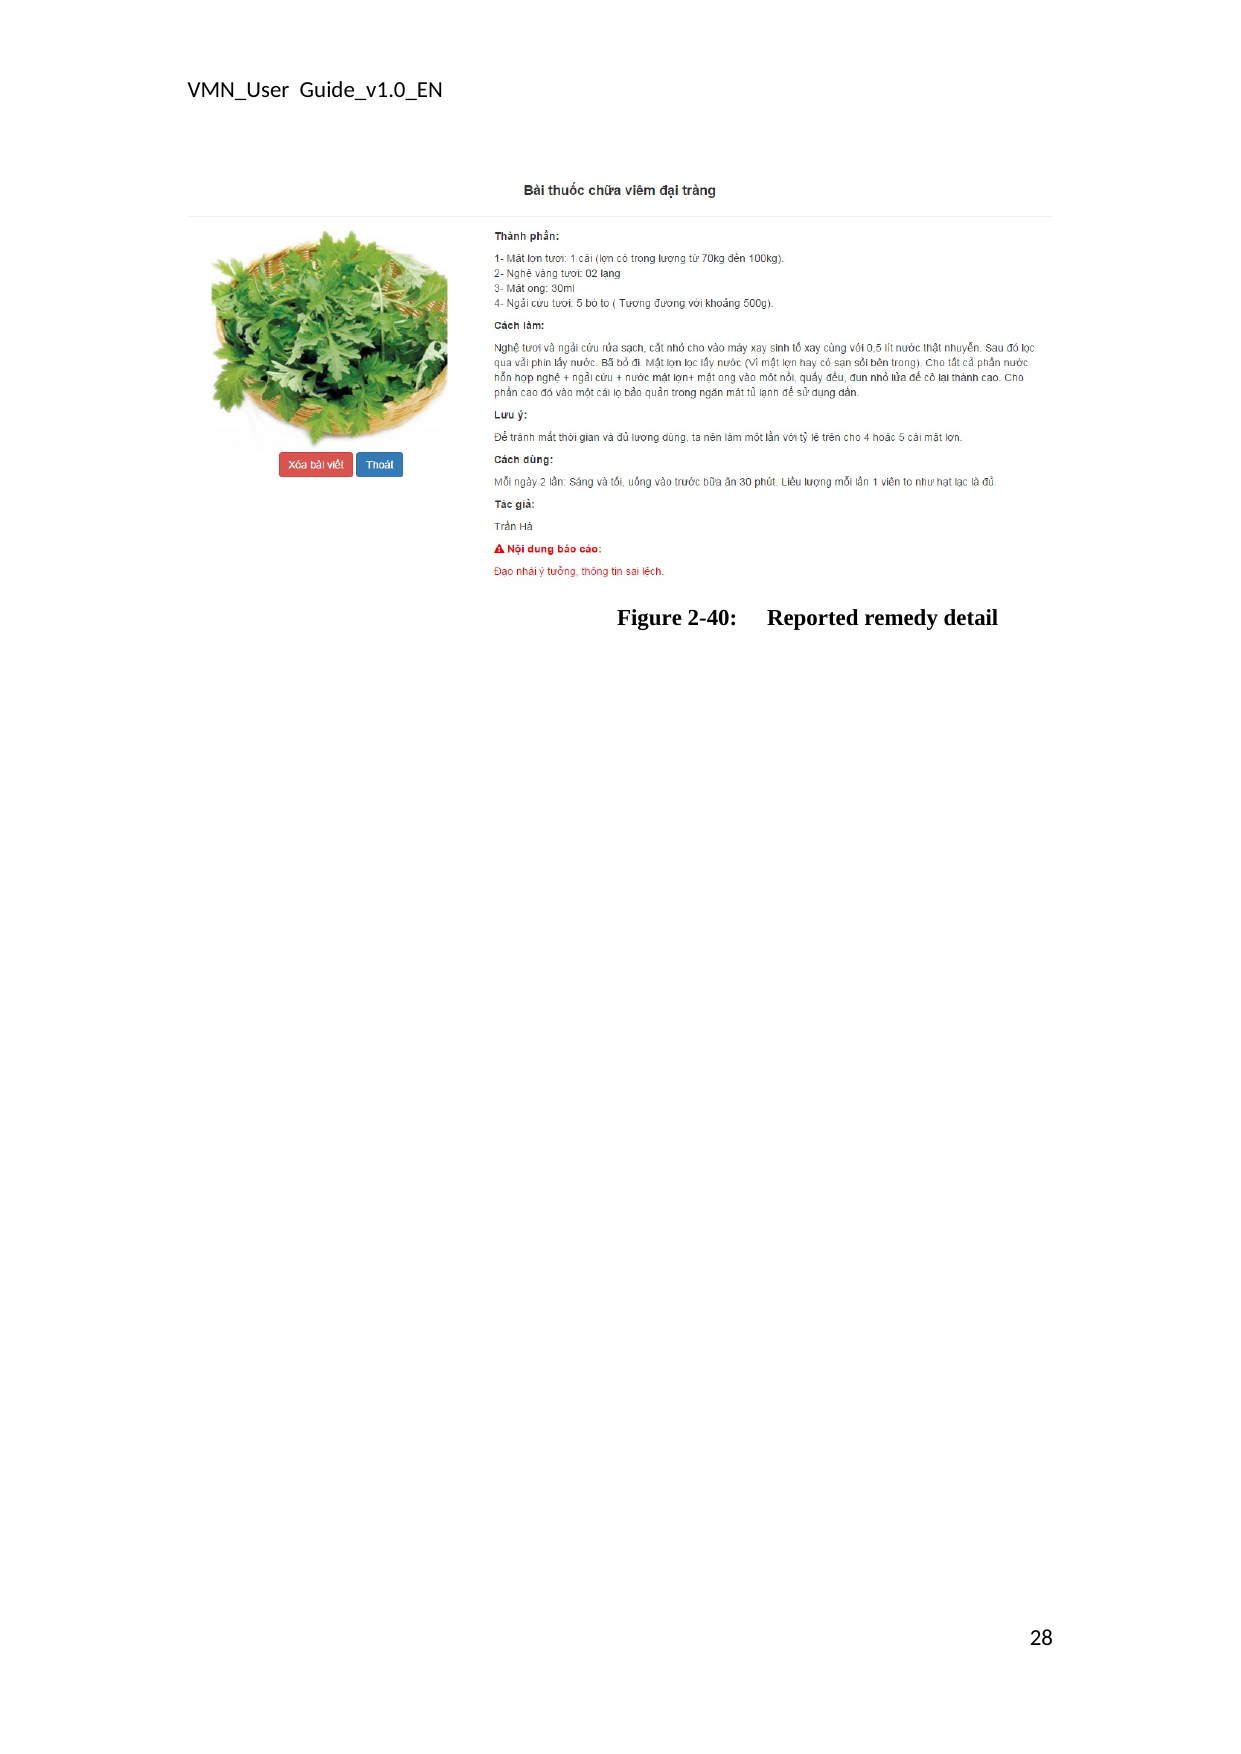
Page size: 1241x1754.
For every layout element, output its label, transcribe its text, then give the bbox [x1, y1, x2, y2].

text Reported remedy detail [562, 604, 1053, 630]
picture [187, 180, 1053, 585]
